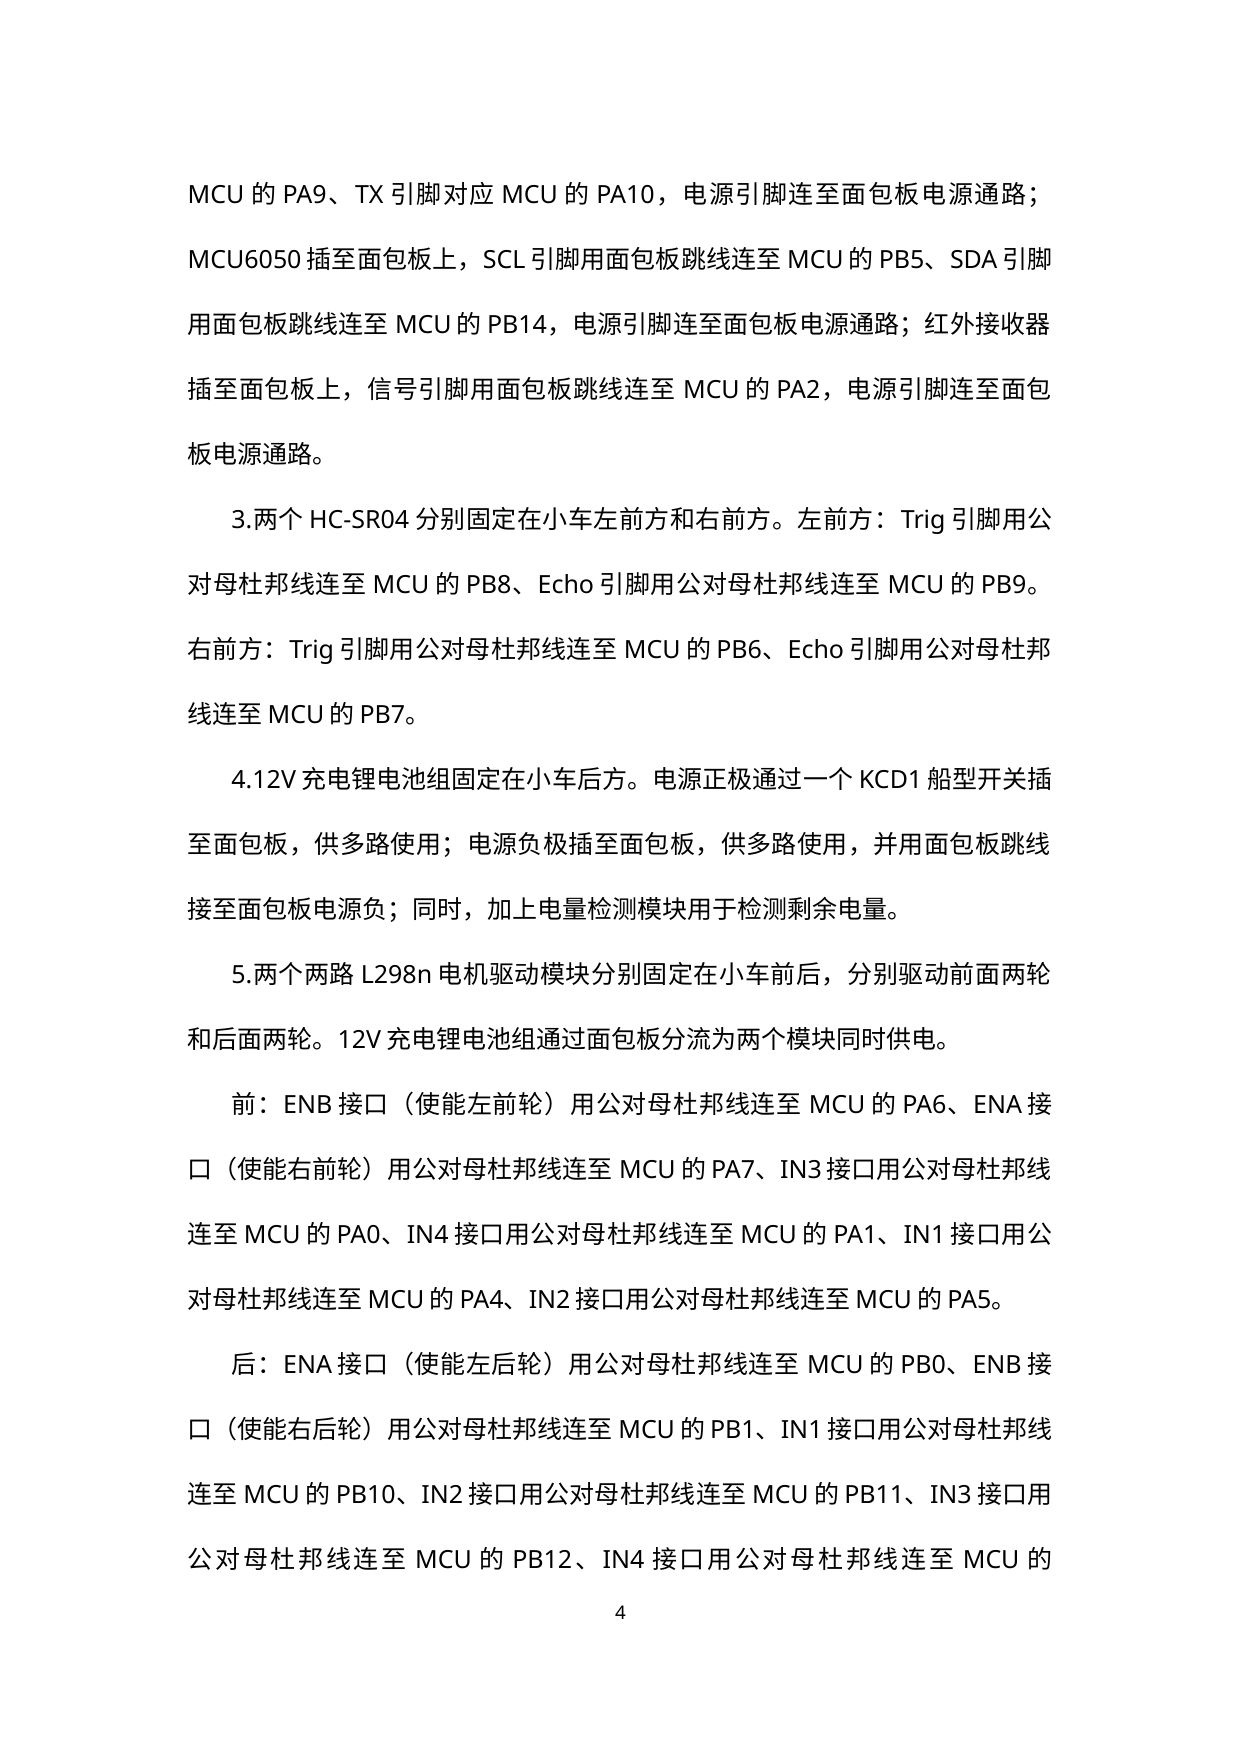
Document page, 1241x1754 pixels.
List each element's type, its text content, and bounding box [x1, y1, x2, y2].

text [187, 160, 1053, 485]
text 前：ENB接口（使能左前轮）用公对母杜邦线连至MCU的PA6、ENA接口（使能右前轮）用公对母杜邦线连至MCU的PA7、IN3接口用公对母杜邦线连至MCU的PA0、IN4接口用公对母杜邦线连至MCU的PA1、IN1接口用公对母杜邦线连至MCU的PA4、IN2接口用公对母杜邦线连至MCU的PA5。 [187, 1070, 1053, 1330]
text 4.12V充电锂电池组固定在小车后方。电源正极通过一个KCD1船型开关插至面包板，供多路使用；电源负极插至面包板，供多路使用，并用面包板跳线接至面包板电源负；同时，加上电量检测模块用于检测剩余电量。 [187, 745, 1053, 940]
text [187, 1330, 1053, 1590]
text 5.两个两路L298n电机驱动模块分别固定在小车前后，分别驱动前面两轮和后面两轮。12V充电锂电池组通过面包板分流为两个模块同时供电。 [187, 940, 1053, 1070]
text 3.两个HC-SR04分别固定在小车左前方和右前方。左前方：Trig引脚用公对母杜邦线连至MCU的PB8、Echo引脚用公对母杜邦线连至MCU的PB9。右前方：Trig引脚用公对母杜邦线连至MCU的PB6、Echo引脚用公对母杜邦线连至MCU的PB7。 [187, 485, 1053, 745]
